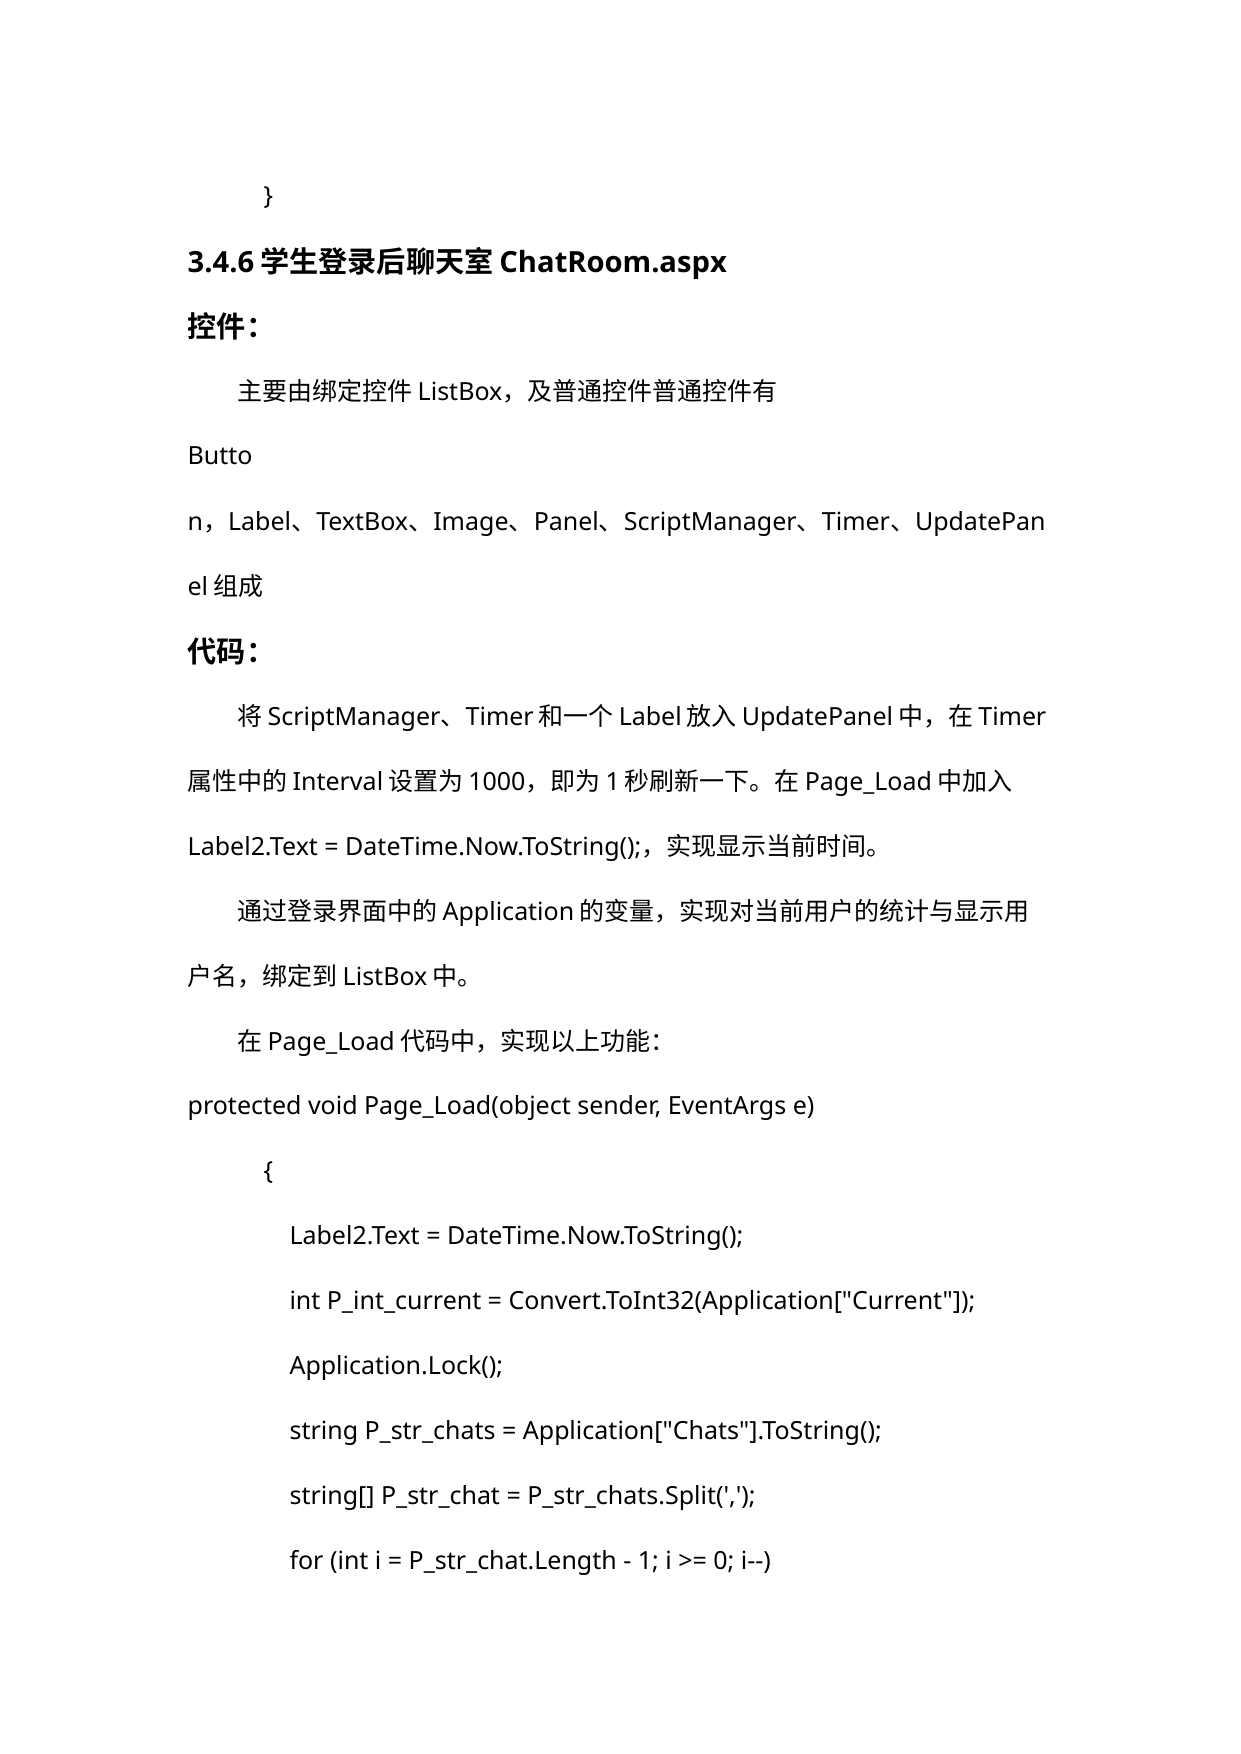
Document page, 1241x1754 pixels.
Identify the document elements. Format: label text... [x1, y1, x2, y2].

list string[] P_str_chat = P_str_chats.Split(','); [187, 1462, 1053, 1527]
list Application.Lock(); [187, 1332, 1053, 1397]
text 控件： [187, 292, 1053, 357]
list Label2.Text = DateTime.Now.ToString(); [187, 1202, 1053, 1267]
list for (int i = P_str_chat.Length - 1; i >= 0; i--) [187, 1527, 1053, 1592]
list 主要由绑定控件ListBox，及普通控件普通控件有Button，Label、TextBox、Image、Panel、ScriptManager、Timer、UpdatePanel组成 [187, 357, 1053, 617]
list 将ScriptManager、Timer和一个Label放入UpdatePanel中，在Timer属性中的Interval设置为1000，即为1秒刷新一下。在Page_Load中加入 Label2.Text = DateTime.Now.ToString();，实现显示当前时间。 [187, 682, 1053, 877]
list string P_str_chats = Application["Chats"].ToString(); [187, 1397, 1053, 1462]
list 在Page_Load代码中，实现以上功能： [187, 1007, 1053, 1072]
text 代码： [187, 617, 1053, 682]
text protected void Page_Load(object sender, EventArgs e) [187, 1072, 1053, 1137]
list } [187, 162, 1053, 227]
list int P_int_current = Convert.ToInt32(Application["Current"]); [187, 1267, 1053, 1332]
list 通过登录界面中的Application的变量，实现对当前用户的统计与显示用户名，绑定到ListBox中。 [187, 877, 1053, 1007]
list { [187, 1137, 1053, 1202]
subtitle 3.4.6学生登录后聊天室ChatRoom.aspx [187, 227, 1053, 292]
